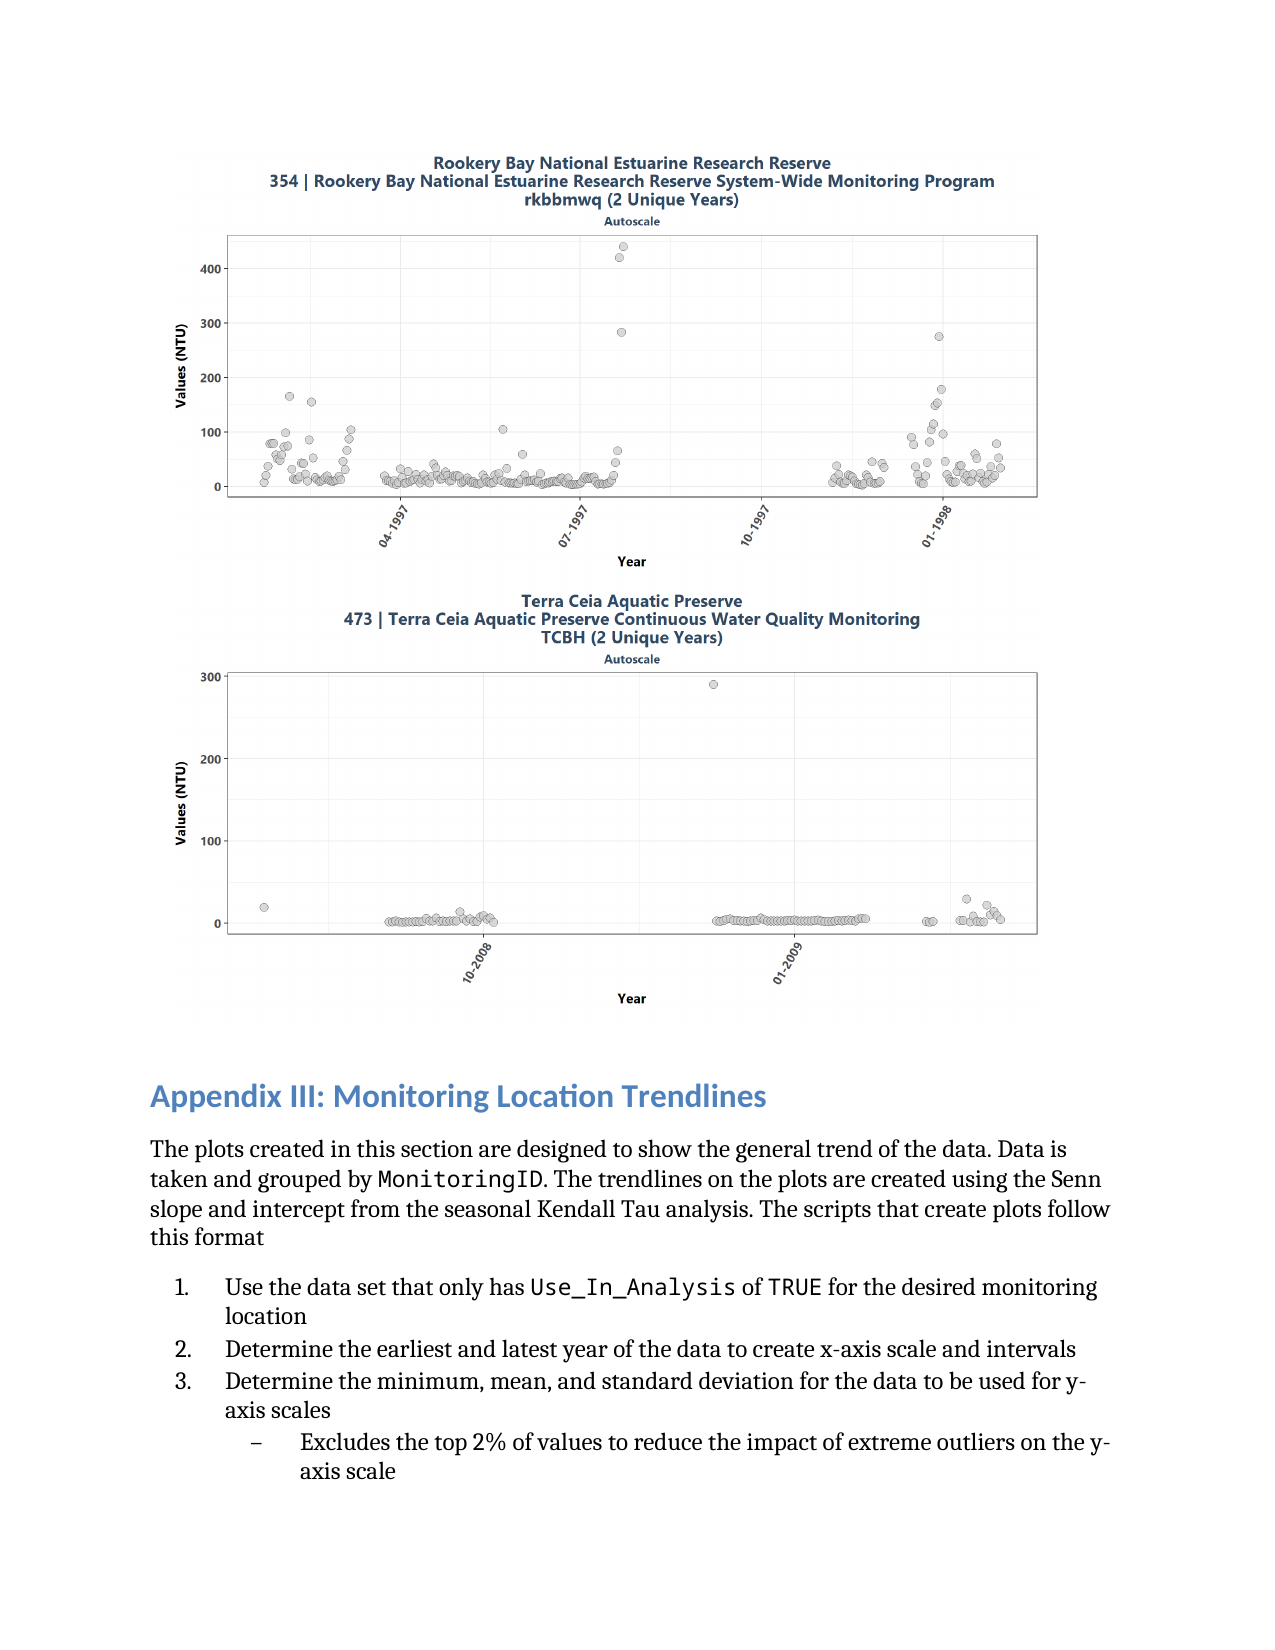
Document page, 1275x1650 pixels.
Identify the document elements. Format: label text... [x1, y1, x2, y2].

text The plots created in this section are designed to show the general trend of the data. Data is taken and grouped by MonitoringID. The trendlines on the plots are created using the Senn slope and intercept from the seasonal Kendall Tau analysis. The scripts that create plots follow this format [150, 1134, 1125, 1252]
picture [168, 150, 1044, 1025]
list Determine the minimum, mean, and standard deviation for the data to be used for y-axis scales [175, 1367, 1125, 1424]
list Use the data set that only has Use_In_Analysis of TRUE for the desired monitoring location [175, 1271, 1125, 1331]
list Excludes the top 2% of values to reduce the impact of extreme outliers on the y-axis scale [250, 1428, 1125, 1486]
subtitle Appendix III: Monitoring Location Trendlines [150, 1075, 1125, 1116]
list Determine the earliest and latest year of the data to create x-axis scale and intervals [175, 1334, 1125, 1363]
